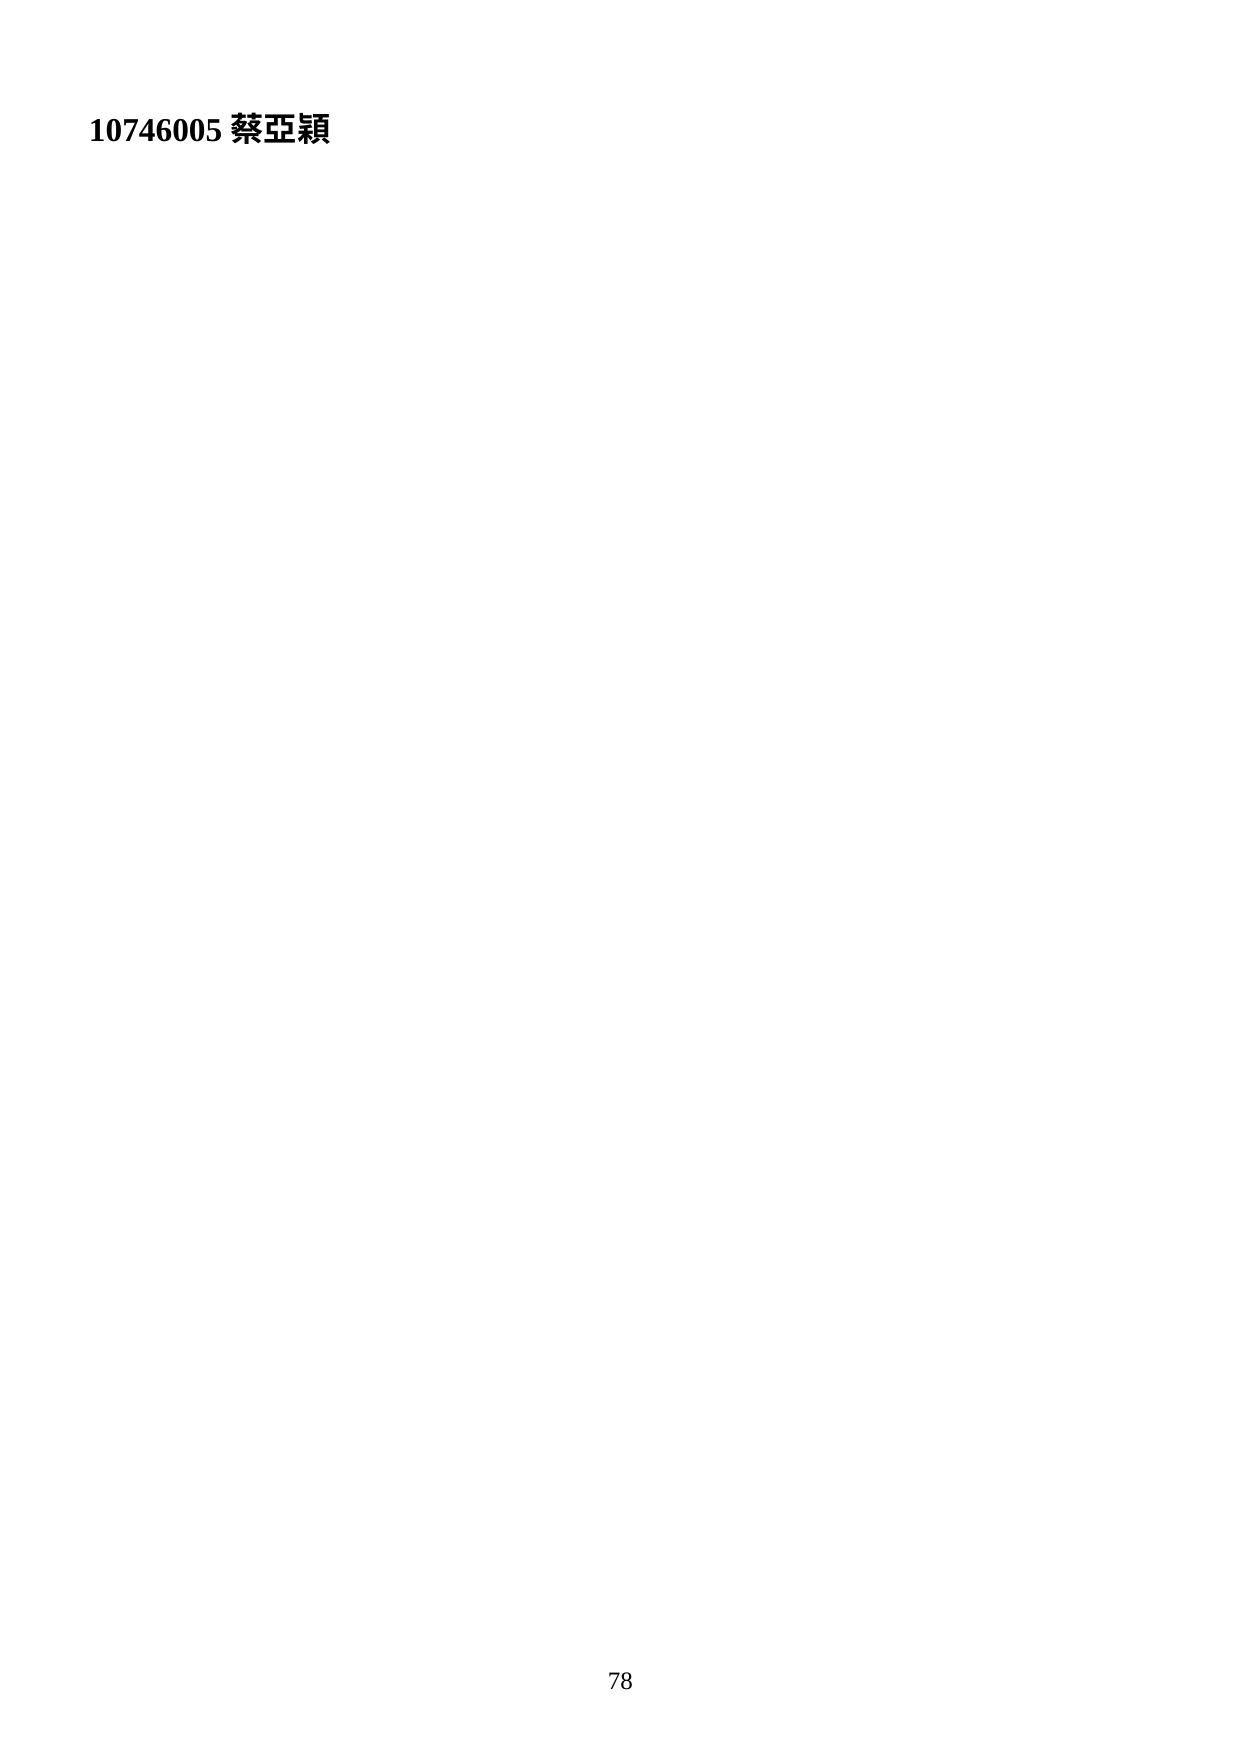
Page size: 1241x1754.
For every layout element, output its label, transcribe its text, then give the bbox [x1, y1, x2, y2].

text 10746005 蔡亞穎 [89, 89, 1152, 164]
